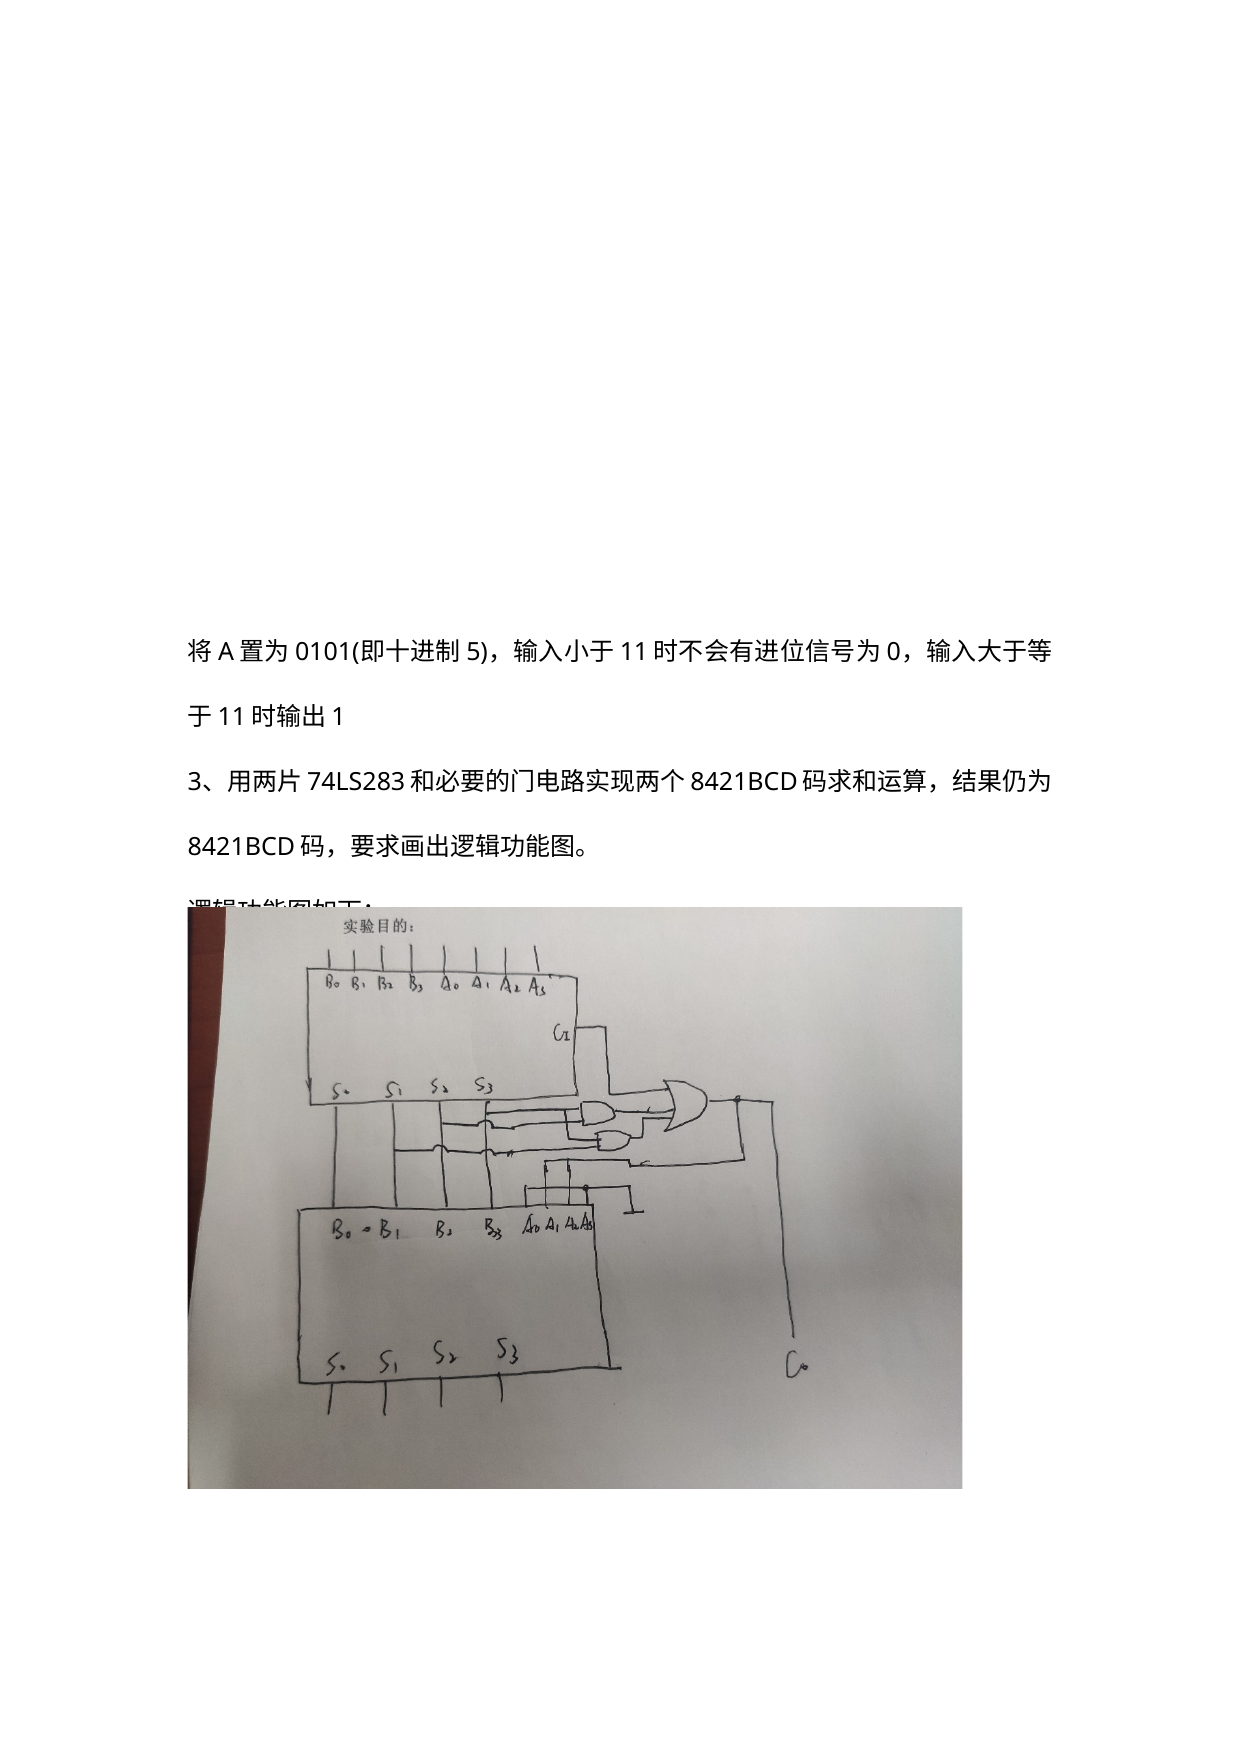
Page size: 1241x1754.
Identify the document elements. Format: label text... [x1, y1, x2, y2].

picture [187, 907, 963, 1489]
text 逻辑功能图如下： [187, 877, 1053, 942]
text 3、用两片74LS283和必要的门电路实现两个8421BCD码求和运算，结果仍为8421BCD码，要求画出逻辑功能图。 [187, 747, 1053, 877]
text 将A置为0101(即十进制5)，输入小于11时不会有进位信号为0，输入大于等于11时输出1 [187, 617, 1053, 747]
